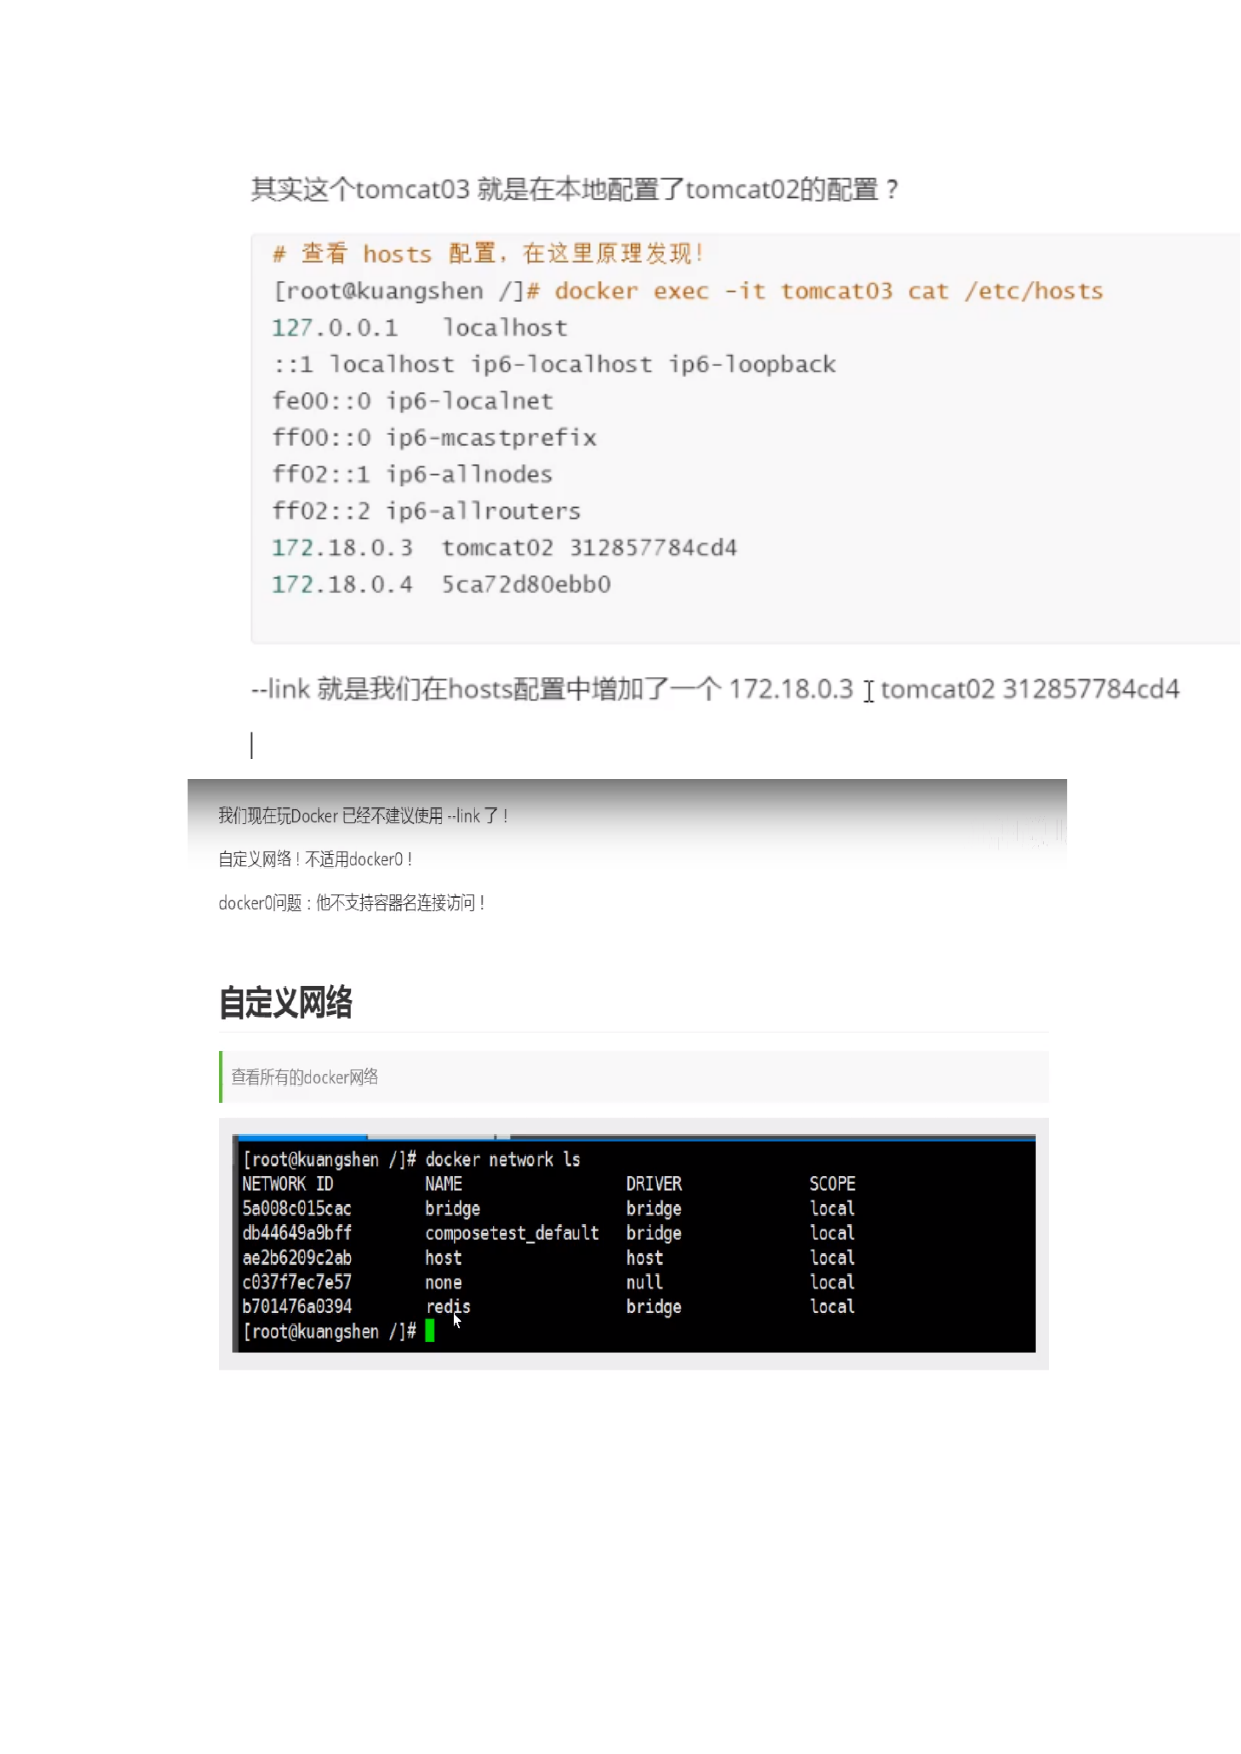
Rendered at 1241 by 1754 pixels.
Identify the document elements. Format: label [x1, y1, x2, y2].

picture [187, 162, 1241, 759]
picture [187, 779, 1068, 1374]
